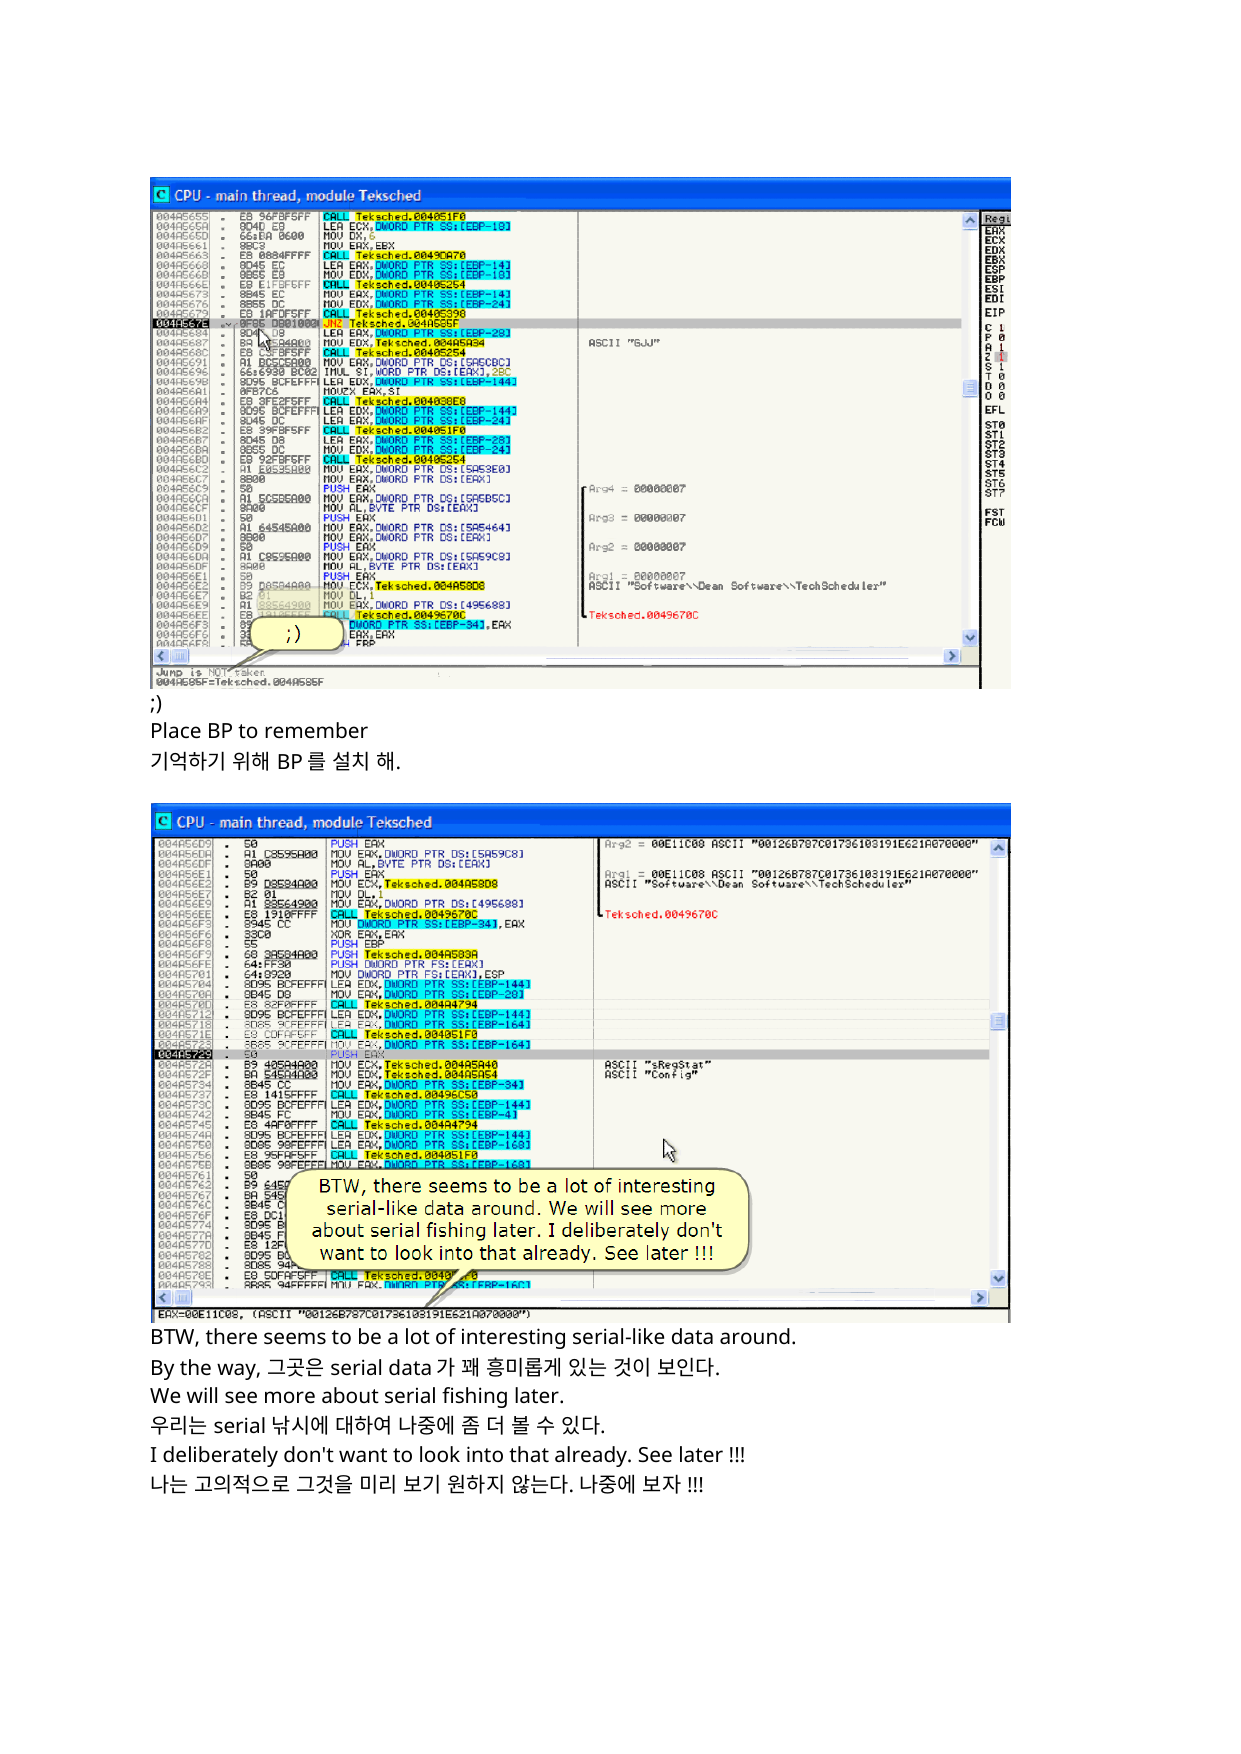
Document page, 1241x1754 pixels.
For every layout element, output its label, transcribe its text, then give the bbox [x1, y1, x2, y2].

text 나는 고의적으로 그것을 미리 보기 원하지 않는다. 나중에 보자 !!! [150, 1468, 1090, 1499]
text I deliberately don't want to look into that already. See later !!! [150, 1440, 1090, 1468]
picture [150, 803, 1011, 1323]
text 우리는 serial 낚시에 대하여 나중에 좀 더 볼 수 있다. [150, 1410, 1090, 1440]
text 기억하기 위해 BP를 설치 해. [150, 745, 1090, 775]
text Place BP to remember [150, 717, 1090, 745]
text By the way, 그곳은 serial data가 꽤 흥미롭게 있는 것이 보인다. [150, 1351, 1090, 1381]
text We will see more about serial fishing later. [150, 1381, 1090, 1410]
text BTW, there seems to be a lot of interesting serial-like data around. [150, 1322, 1090, 1351]
text ;) [150, 688, 1090, 717]
picture [150, 177, 1011, 689]
